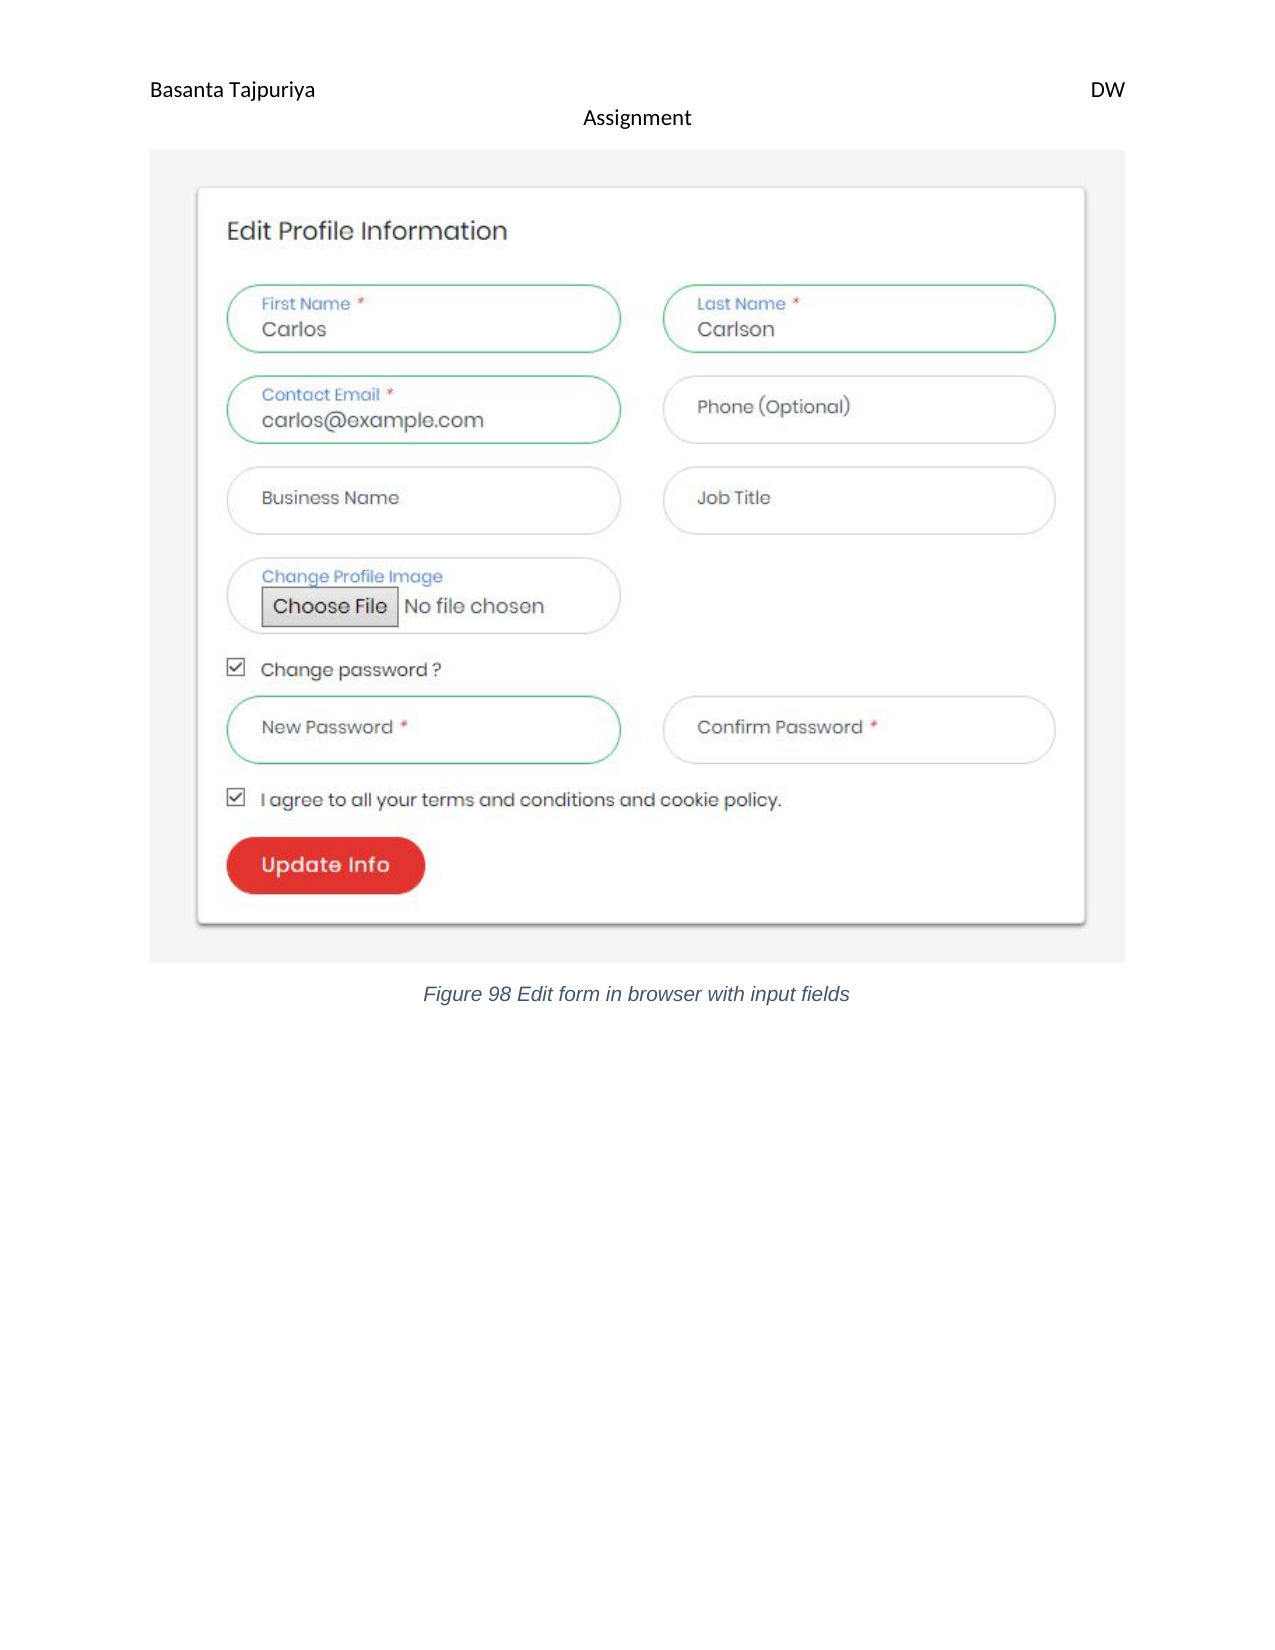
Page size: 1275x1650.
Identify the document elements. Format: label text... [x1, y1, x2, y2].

text Figure 98 Edit form in browser with input fields [150, 982, 1125, 1006]
picture [150, 150, 1125, 963]
